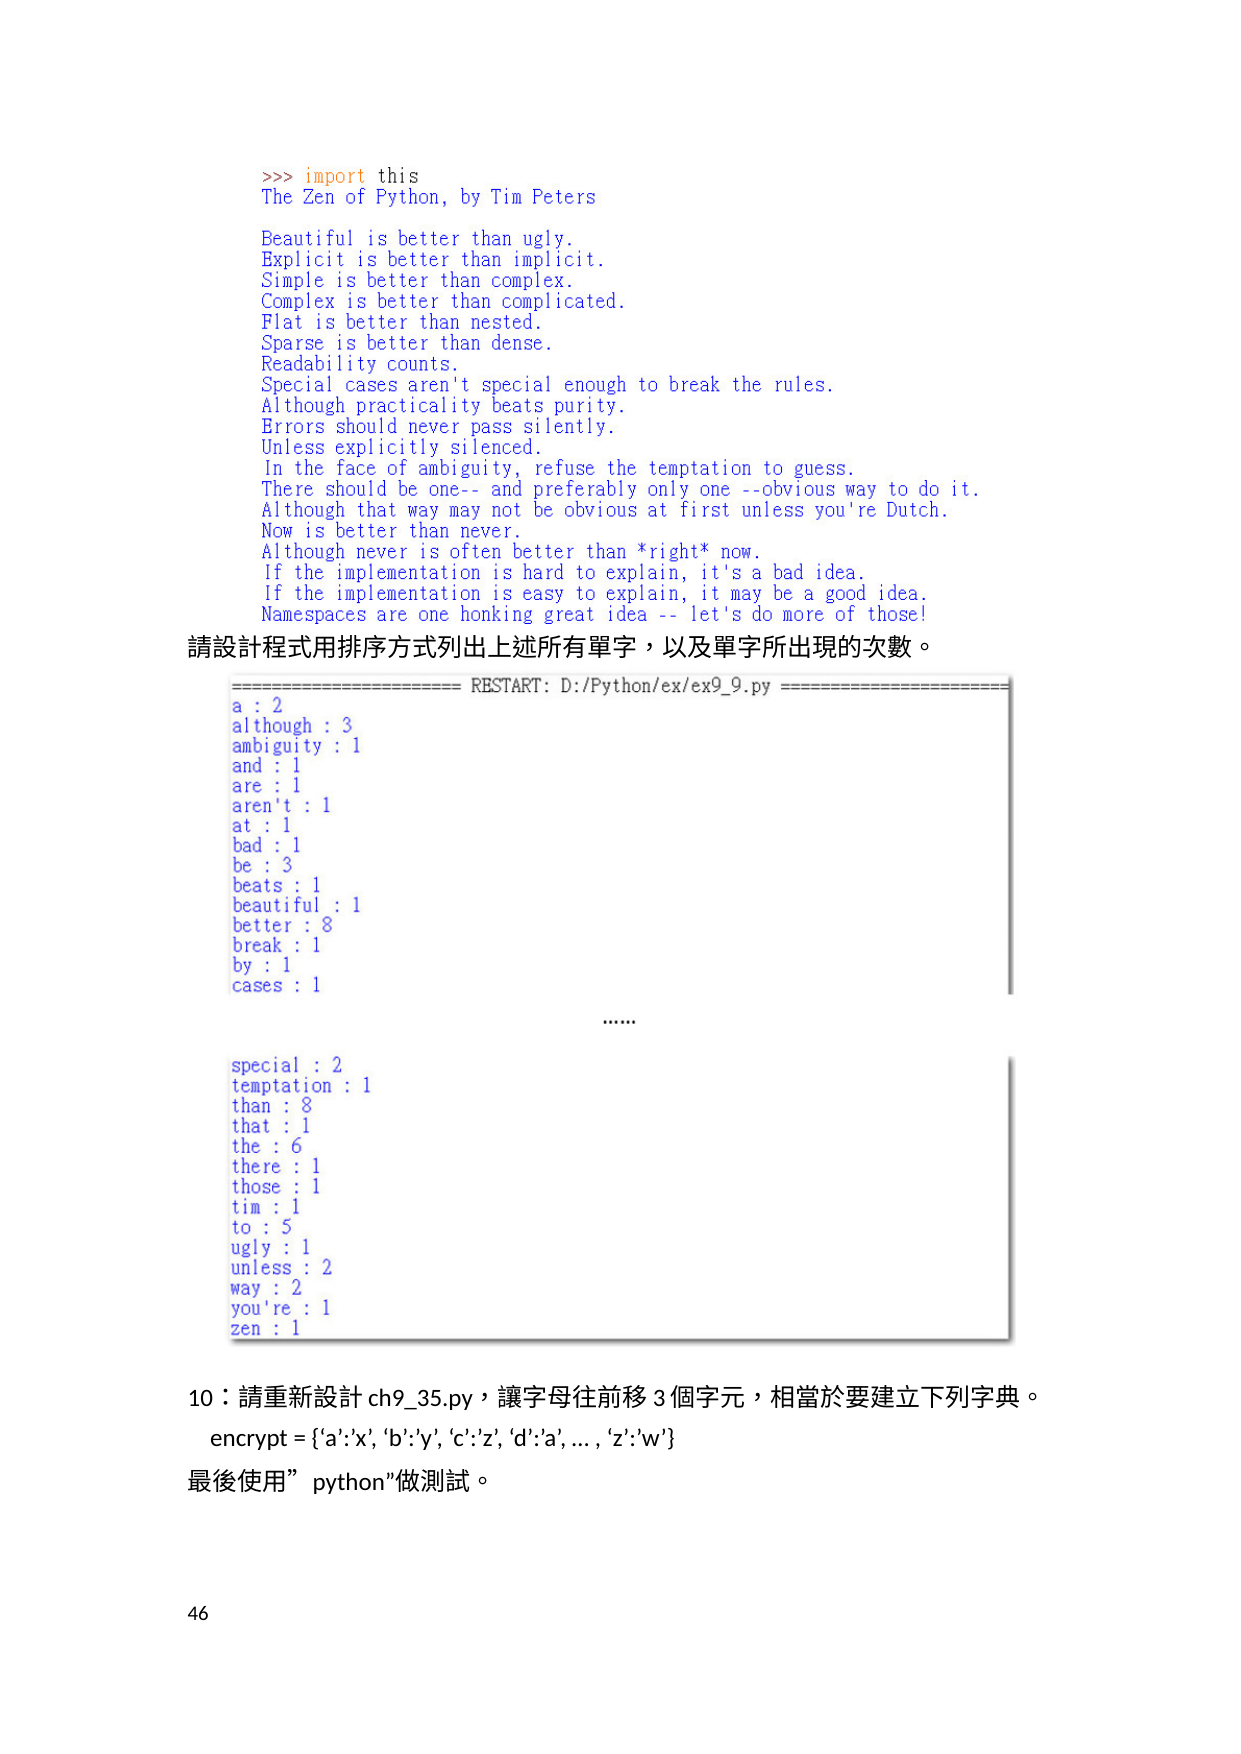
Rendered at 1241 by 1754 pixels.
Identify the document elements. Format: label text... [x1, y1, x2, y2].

picture [260, 166, 980, 624]
text 最後使用”python”做測試。 [187, 1458, 1053, 1500]
picture [220, 666, 1020, 1347]
text 10：請重新設計ch9_35.py，讓字母往前移3個字元，相當於要建立下列字典。 [187, 1375, 1053, 1417]
text encrypt = {‘a’:’x’, ‘b’:’y’, ‘c’:’z’, ‘d’:’a’, … , ‘z’:’w’} [187, 1417, 1053, 1458]
text 請設計程式用排序方式列出上述所有單字，以及單字所出現的次數。 [187, 625, 1053, 667]
